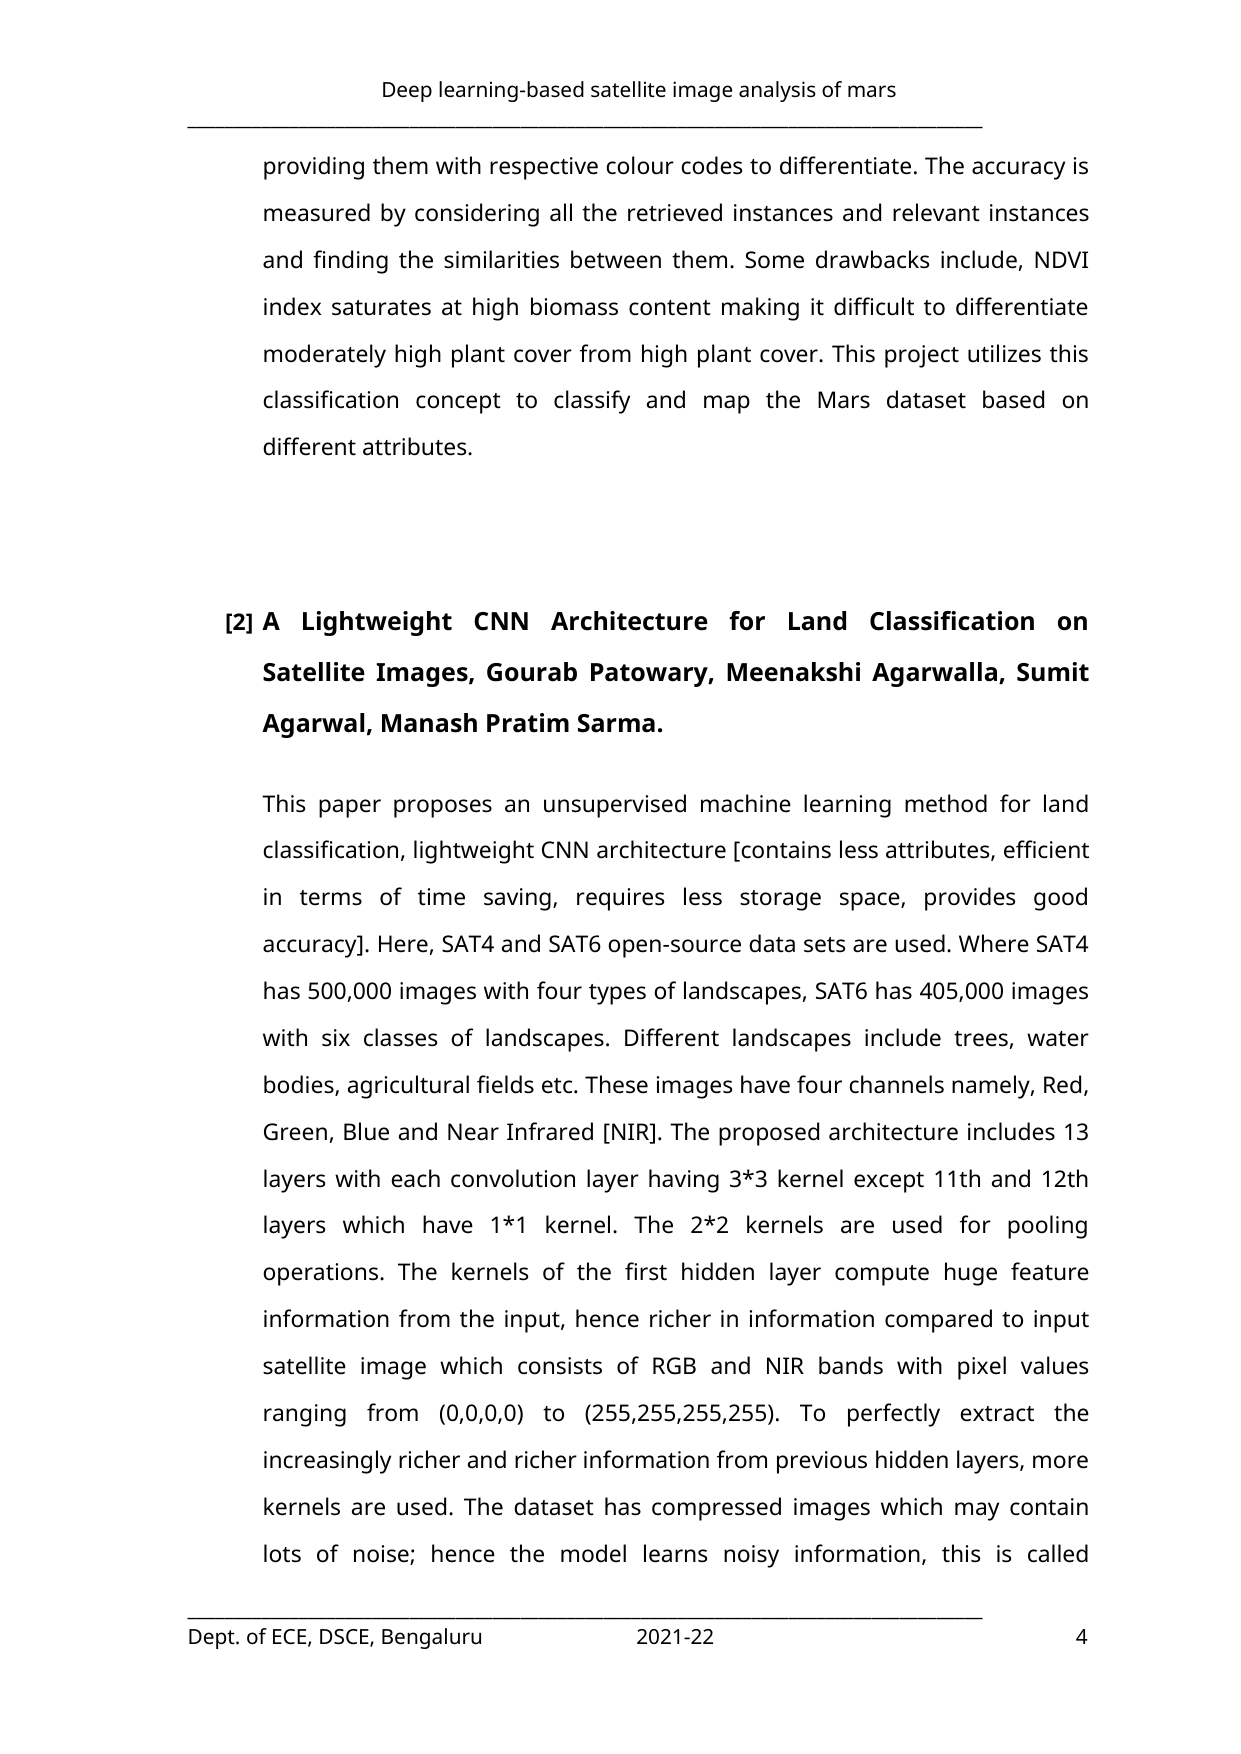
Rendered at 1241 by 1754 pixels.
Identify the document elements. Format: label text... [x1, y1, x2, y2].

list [262, 150, 1090, 462]
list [262, 787, 1090, 1569]
list A Lightweight CNN Architecture for Land Classification on Satellite Images, Gourab Patowary, Meenakshi Agarwalla, Sumit Agarwal, Manash Pratim Sarma. [225, 603, 1090, 739]
